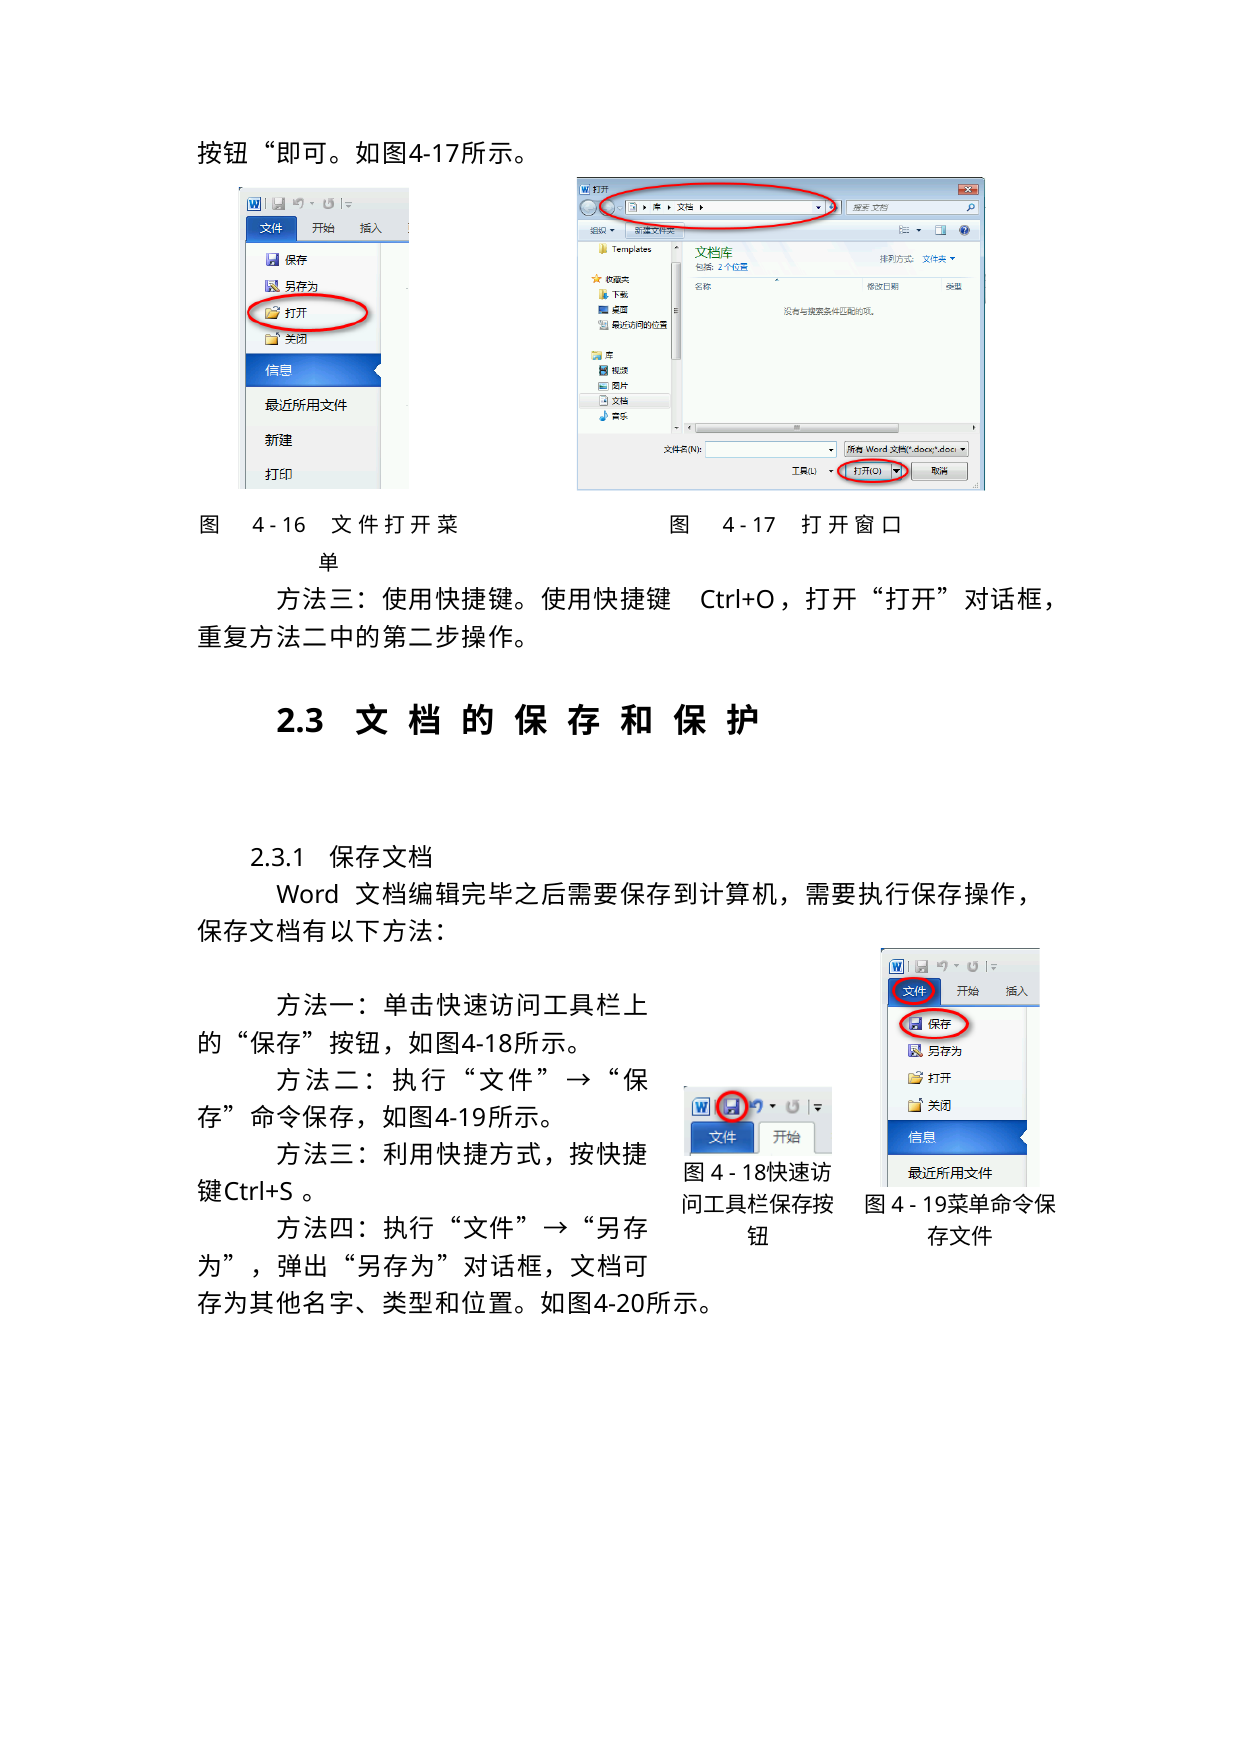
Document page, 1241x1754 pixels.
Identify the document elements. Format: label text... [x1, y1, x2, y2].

picture [683, 1086, 832, 1156]
text 方法一：单击快速访问工具栏上的“保存”按钮，如图4-18所示。 [197, 985, 669, 1060]
text 方法三：利用快捷方式，按快捷键Ctrl+S。 [197, 1134, 669, 1208]
table_header 图 4 - 16文件打开菜单 [186, 170, 477, 579]
text 方法二：执行“文件”→“保存”命令保存，如图4-19所示。 [197, 1060, 669, 1134]
picture [238, 187, 409, 489]
text 方法三：使用快捷键。使用快捷键 Ctrl+O，打开“打开”对话框，重复方法二中的第二步操作。 [197, 579, 1043, 654]
table_header 图 4 - 19菜单命令保存文件 [846, 948, 1074, 1250]
text 方法四：执行“文件”→“另存为”，弹出“另存为”对话框，文档可存为其他名字、类型和位置。如图4-20所示。 [197, 1208, 1043, 1320]
table_header 图 4 - 17打开窗口 [478, 170, 1074, 579]
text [197, 133, 1043, 170]
table_header 图 4 - 18快速访问工具栏保存按钮 [669, 948, 846, 1250]
text 2.3.1保存文档 [197, 837, 1043, 874]
subtitle 文档的保存和保护 [267, 681, 1043, 755]
text Word文档编辑完毕之后需要保存到计算机，需要执行保存操作，保存文档有以下方法： [197, 874, 1043, 948]
picture [880, 948, 1040, 1187]
picture [576, 177, 986, 492]
